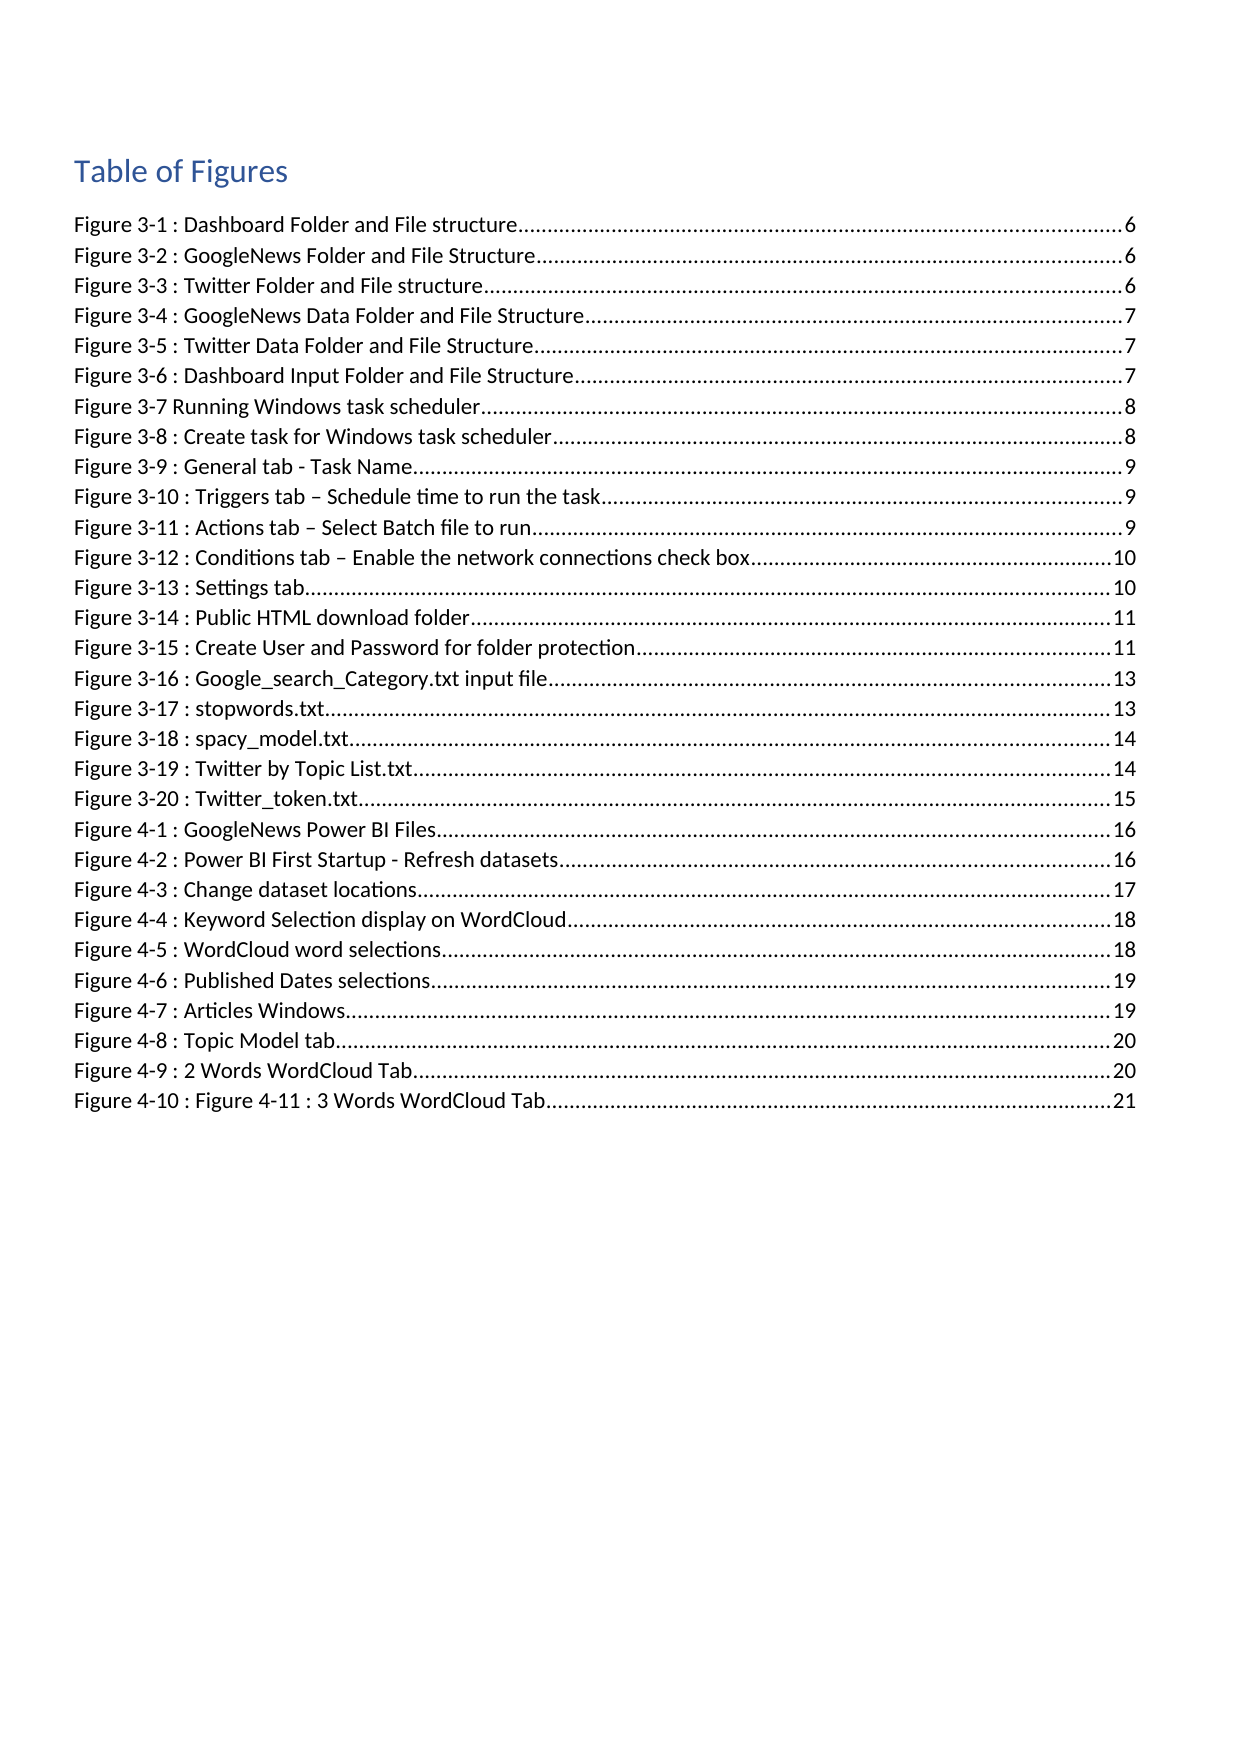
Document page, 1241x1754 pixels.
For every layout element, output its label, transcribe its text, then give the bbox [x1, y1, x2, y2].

text Figure 3-13 : Settings tab 10 [74, 573, 1137, 601]
text Figure 3-14 : Public HTML download folder 11 [74, 603, 1137, 631]
text Figure 3-19 : Twitter by Topic List.txt 14 [74, 754, 1137, 782]
text Figure 3-9 : General tab - Task Name 9 [74, 452, 1137, 480]
text Figure 3-12 : Conditions tab – Enable the network connections check box 10 [74, 543, 1137, 571]
text Figure 4-6 : Published Dates selections 19 [74, 966, 1137, 994]
text Figure 4-7 : Articles Windows 19 [74, 996, 1137, 1024]
text Figure 3-15 : Create User and Password for folder protection 11 [74, 633, 1137, 662]
text Figure 4-10 : Figure 4-11 : 3 Words WordCloud Tab 21 [74, 1087, 1137, 1115]
text Figure 4-4 : Keyword Selection display on WordCloud 18 [74, 905, 1137, 933]
text Figure 3-11 : Actions tab – Select Batch file to run 9 [74, 513, 1137, 541]
text Figure 3-2 : GoogleNews Folder and File Structure 6 [74, 241, 1137, 269]
text Figure 4-3 : Change dataset locations 17 [74, 875, 1137, 903]
text Table of Figures [74, 150, 1137, 191]
text Figure 3-7 Running Windows task scheduler 8 [74, 392, 1137, 420]
text Figure 3-3 : Twitter Folder and File structure 6 [74, 271, 1137, 299]
text Figure 3-17 : stopwords.txt 13 [74, 694, 1137, 722]
text Figure 4-1 : GoogleNews Power BI Files 16 [74, 815, 1137, 843]
text Figure 3-16 : Google_search_Category.txt input file 13 [74, 664, 1137, 692]
text Figure 3-20 : Twitter_token.txt 15 [74, 784, 1137, 813]
text Figure 3-18 : spacy_model.txt 14 [74, 724, 1137, 752]
text Figure 3-4 : GoogleNews Data Folder and File Structure 7 [74, 301, 1137, 329]
text Figure 4-8 : Topic Model tab 20 [74, 1026, 1137, 1054]
text Figure 4-2 : Power BI First Startup - Refresh datasets 16 [74, 845, 1137, 873]
text Figure 3-1 : Dashboard Folder and File structure 6 [74, 211, 1137, 239]
text Figure 3-6 : Dashboard Input Folder and File Structure 7 [74, 362, 1137, 390]
text Figure 4-9 : 2 Words WordCloud Tab 20 [74, 1056, 1137, 1084]
text Figure 3-10 : Triggers tab – Schedule time to run the task 9 [74, 482, 1137, 511]
text Figure 3-5 : Twitter Data Folder and File Structure 7 [74, 331, 1137, 359]
text Figure 3-8 : Create task for Windows task scheduler 8 [74, 422, 1137, 450]
text Figure 4-5 : WordCloud word selections 18 [74, 936, 1137, 964]
